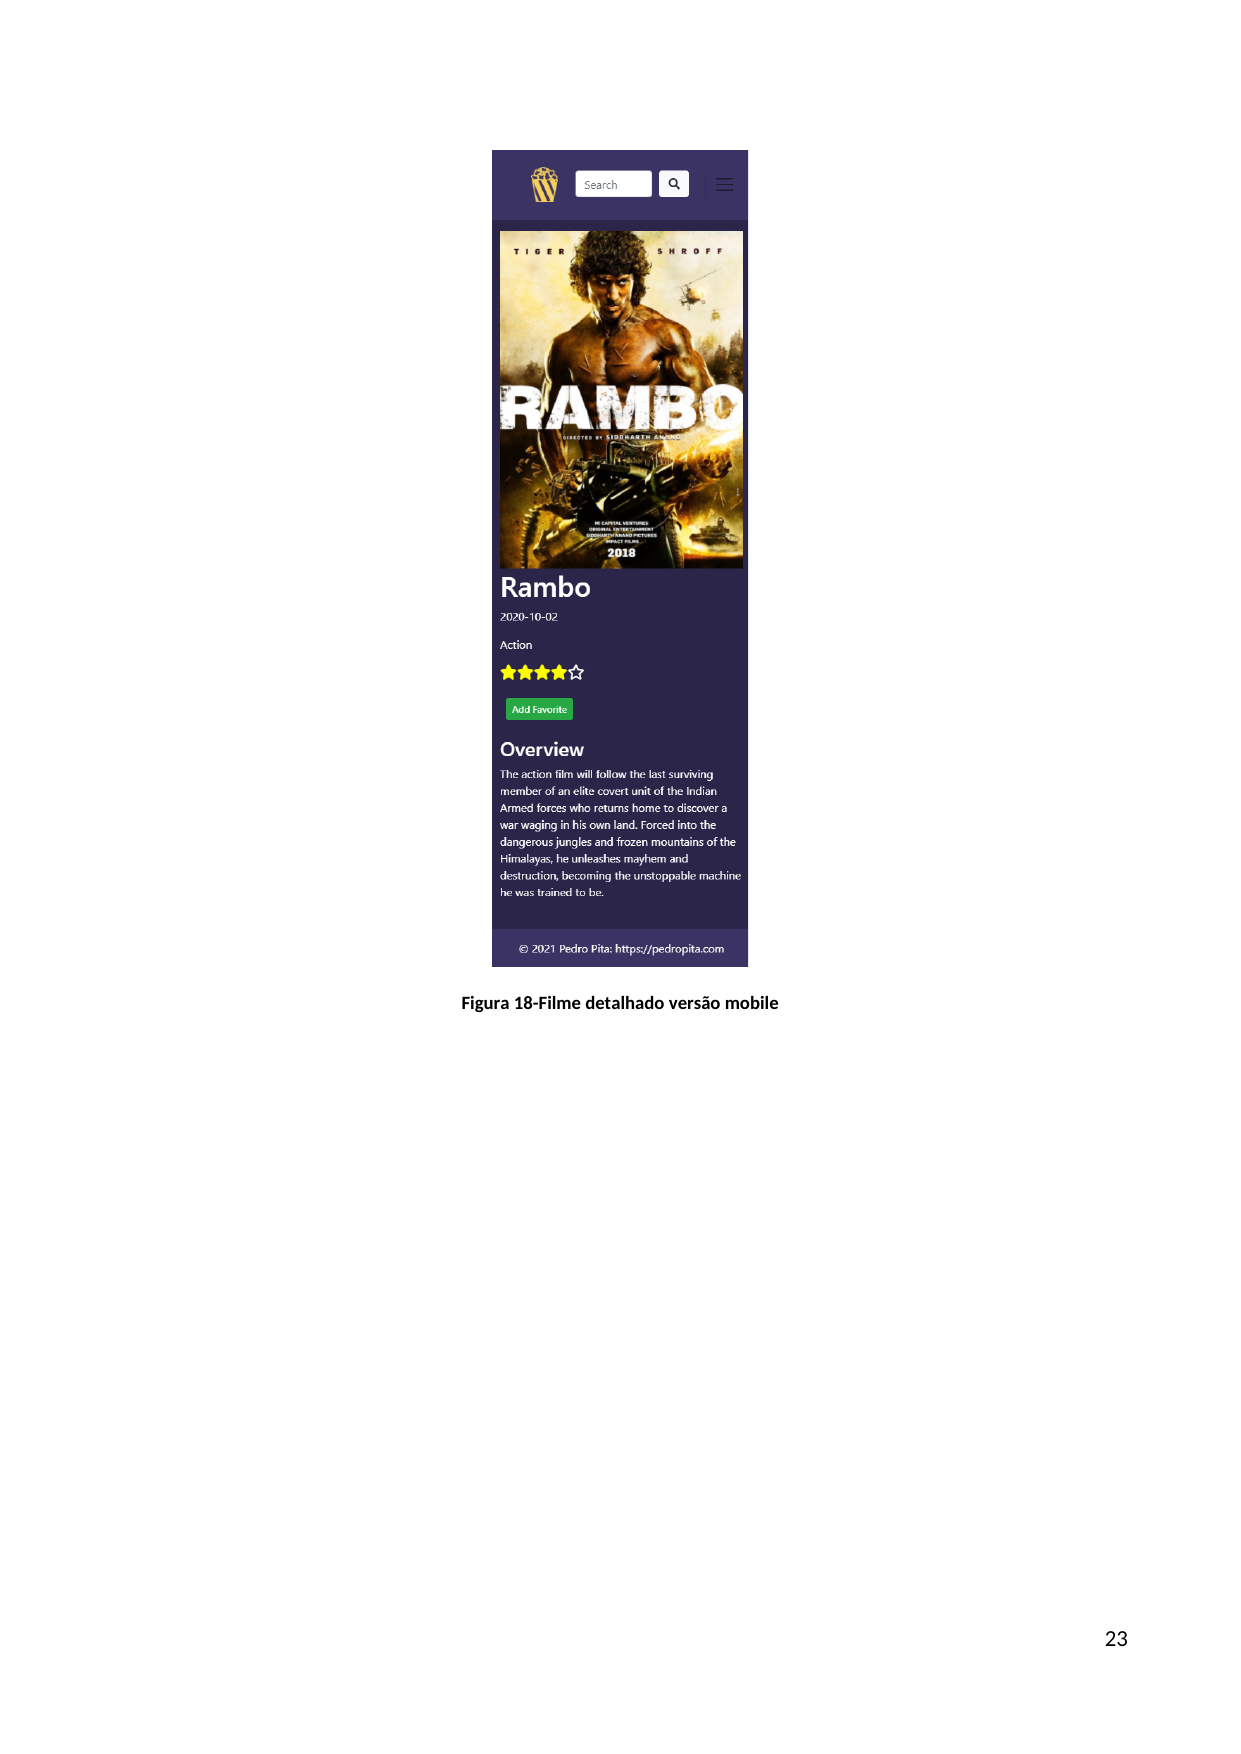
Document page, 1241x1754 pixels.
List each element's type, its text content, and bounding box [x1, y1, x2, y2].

text Figura 18-Filme detalhado versão mobile [112, 991, 1128, 1014]
picture [492, 150, 749, 967]
